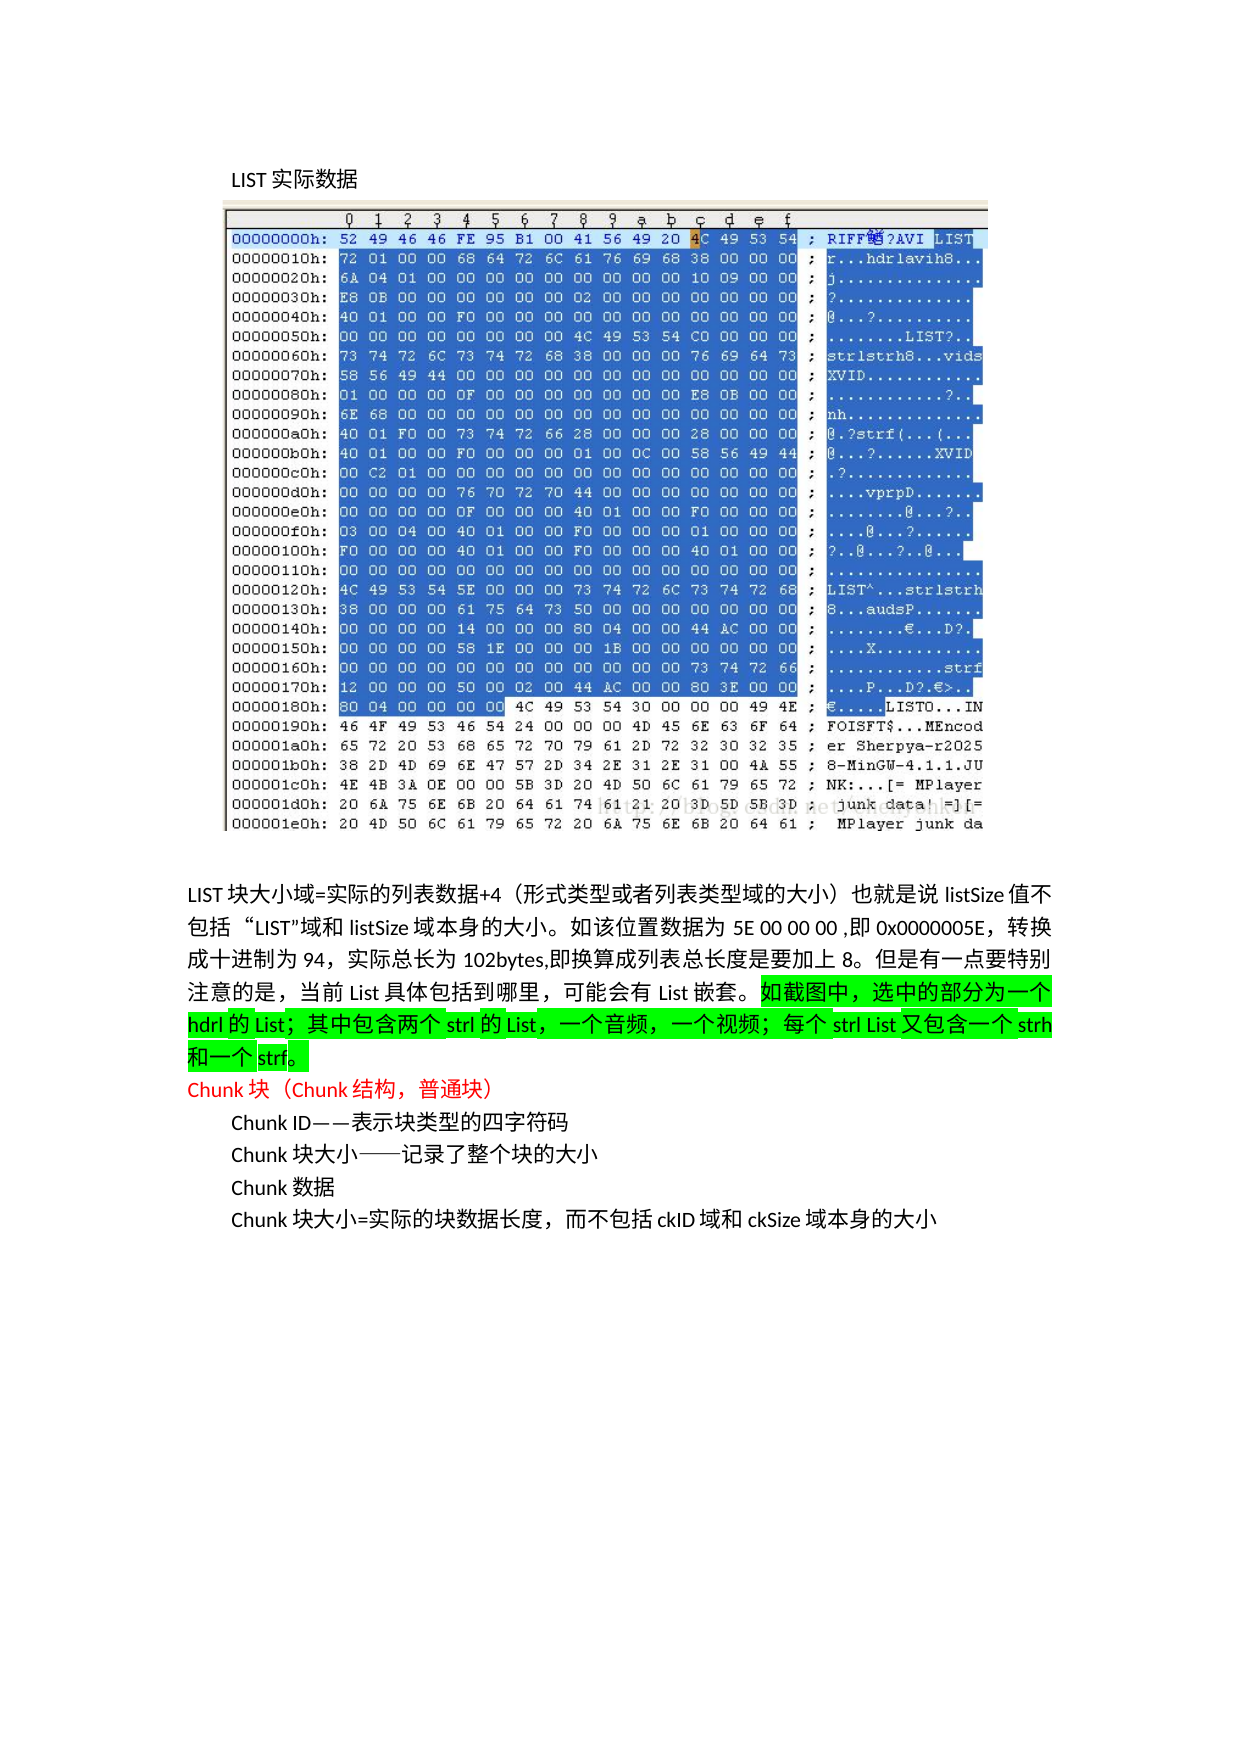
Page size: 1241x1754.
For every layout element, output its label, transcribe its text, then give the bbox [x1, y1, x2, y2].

list Chunk ID——表示块类型的四字符码 [187, 1104, 1053, 1137]
list Chunk块大小=实际的块数据长度，而不包括ckID域和ckSize域本身的大小 [187, 1202, 1053, 1234]
list Chunk 块大小——记录了整个块的大小 [187, 1137, 1053, 1169]
list LIST实际数据 [187, 162, 1053, 194]
list Chunk块（Chunk结构，普通块） [187, 1072, 1053, 1104]
list Chunk数据 [187, 1169, 1053, 1202]
list LIST块大小域=实际的列表数据+4（形式类型或者列表类型域的大小）也就是说listSize值不包括“LIST”域和listSize域本身的大小。如该位置数据为5E 00 00 00 ,即0x0000005E，转换成十进制为94，实际总长为102bytes,即换算成列表总长度是要加上8。但是有一点要特别注意的是，当前List具体包括到哪里，可能会有List嵌套。如截图中，选中的部分为一个hdrl的List；其中包含两个strl的List，一个音频，一个视频；每个strl List又包含一个strh和一个strf。 [187, 877, 1053, 1072]
picture [222, 200, 988, 831]
